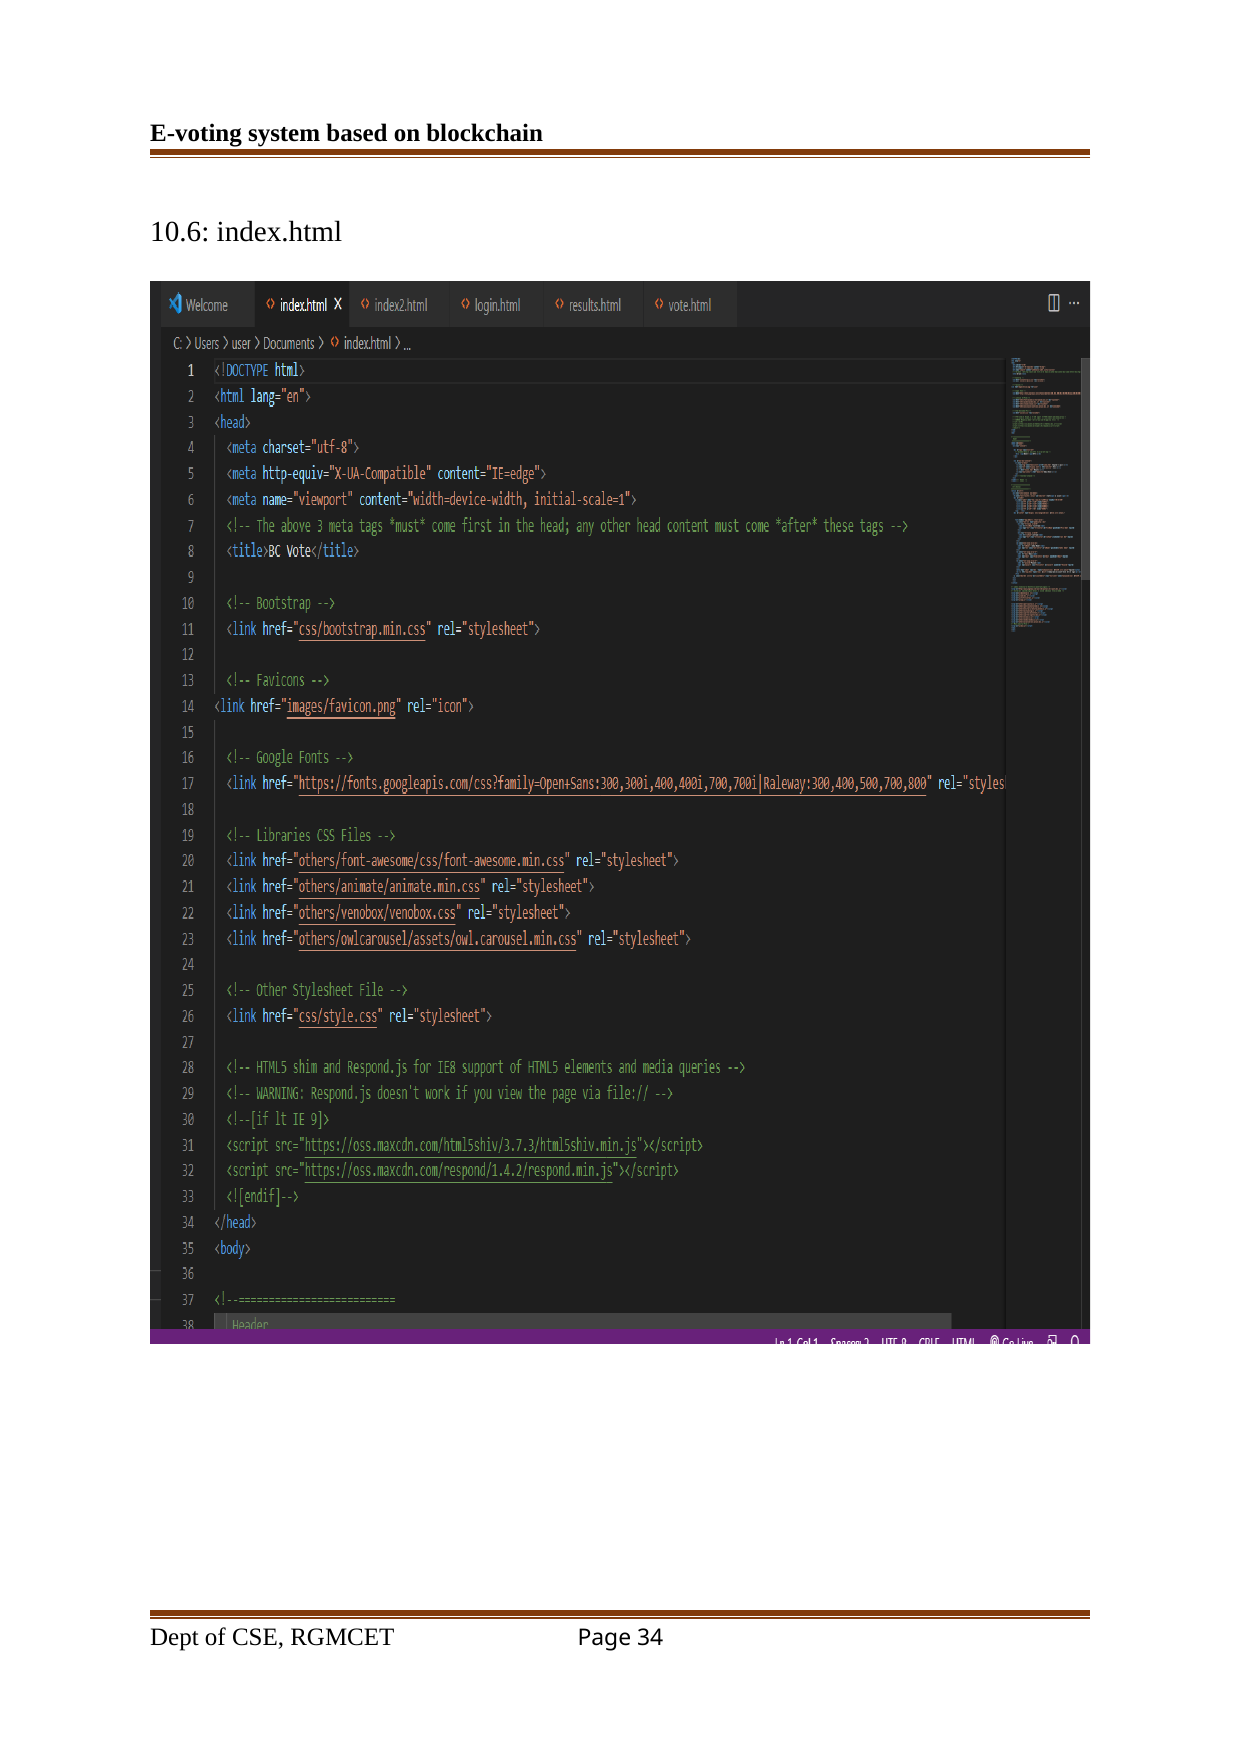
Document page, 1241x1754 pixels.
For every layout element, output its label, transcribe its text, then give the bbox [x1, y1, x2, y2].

text 10.6: index.html [150, 214, 1090, 248]
picture [150, 281, 1091, 1344]
